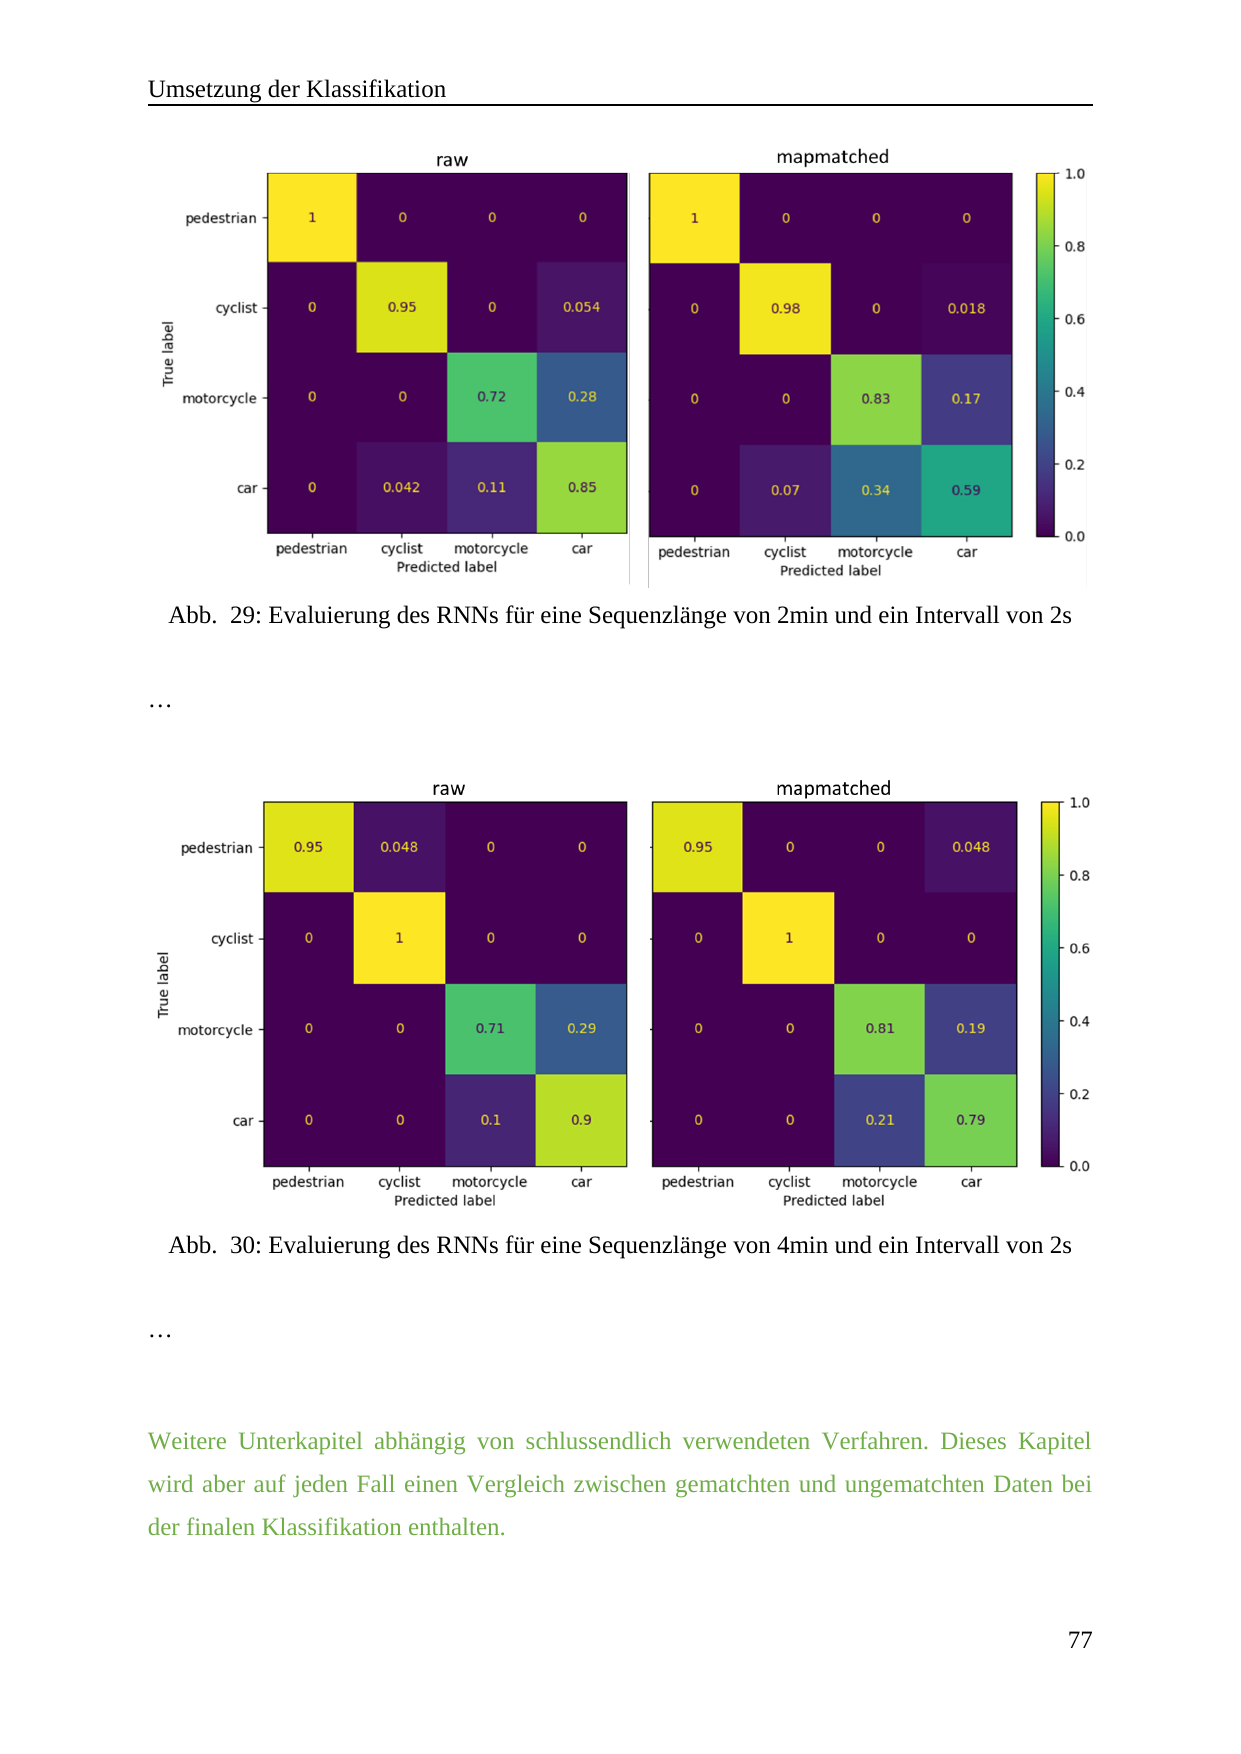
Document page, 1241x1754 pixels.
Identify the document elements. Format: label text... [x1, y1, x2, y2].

picture [153, 147, 1087, 588]
text … [148, 1314, 1093, 1343]
text … [148, 684, 1093, 713]
picture [148, 777, 1092, 1218]
text Weitere Unterkapitel abhängig von schlussendlich verwendeten Verfahren. Dieses Kapitel wird aber auf jeden Fall einen Vergleich zwischen gematchten und ungematchten Daten bei der finalen Klassifikation enthalten. [148, 1426, 1093, 1541]
